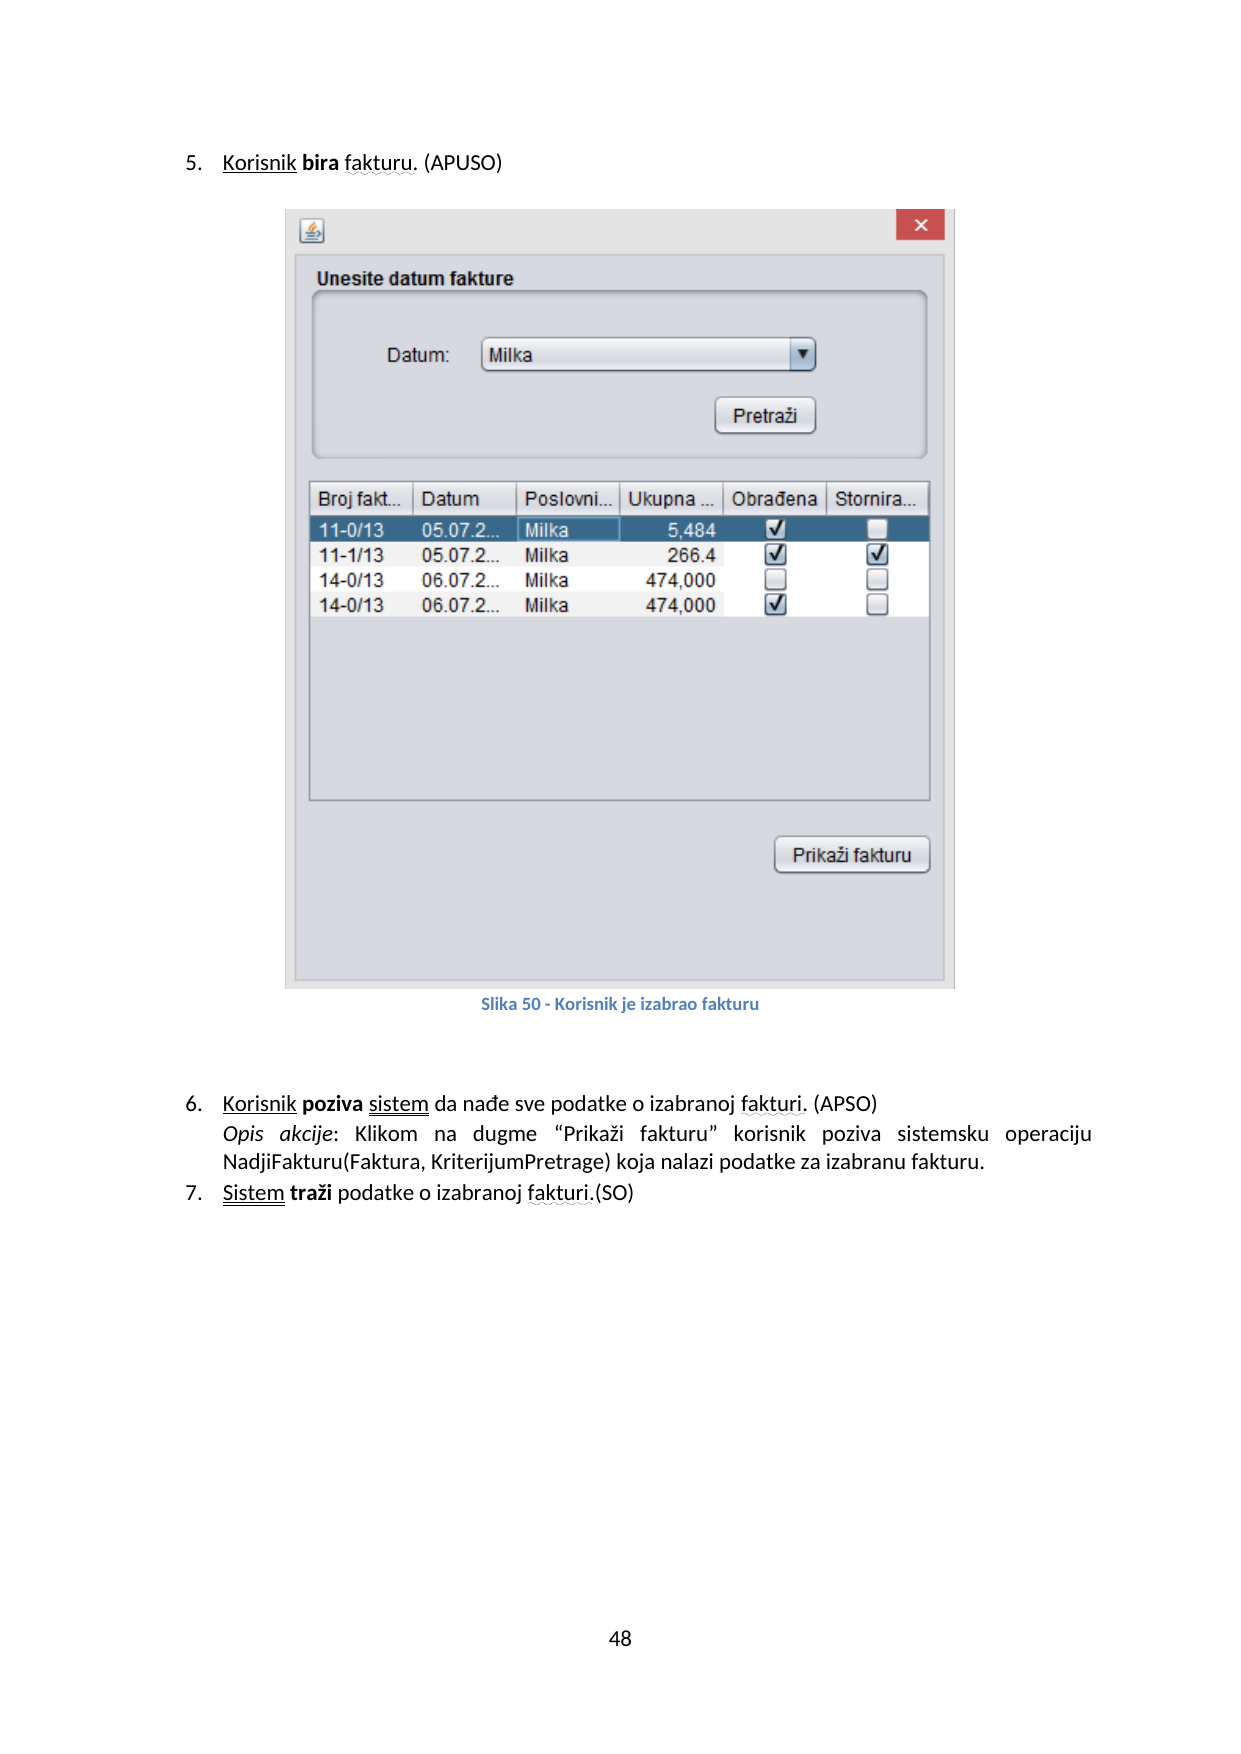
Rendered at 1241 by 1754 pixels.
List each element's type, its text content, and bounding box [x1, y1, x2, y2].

text Opis akcije: Klikom na dugme “Prikaži fakturu” korisnik poziva sistemsku operaciju NadjiFakturu(Faktura, KriterijumPretrage) koja nalazi podatke za izabranu fakturu. [223, 1119, 1093, 1176]
list Korisnik bira fakturu. (APUSO) [185, 148, 1093, 176]
list Korisnik poziva sistem da nađe sve podatke o izabranoj fakturi. (APSO) [185, 1089, 1093, 1117]
list Sistem traži podatke o izabranoj fakturi.(SO) [185, 1178, 1093, 1206]
picture [285, 209, 956, 989]
